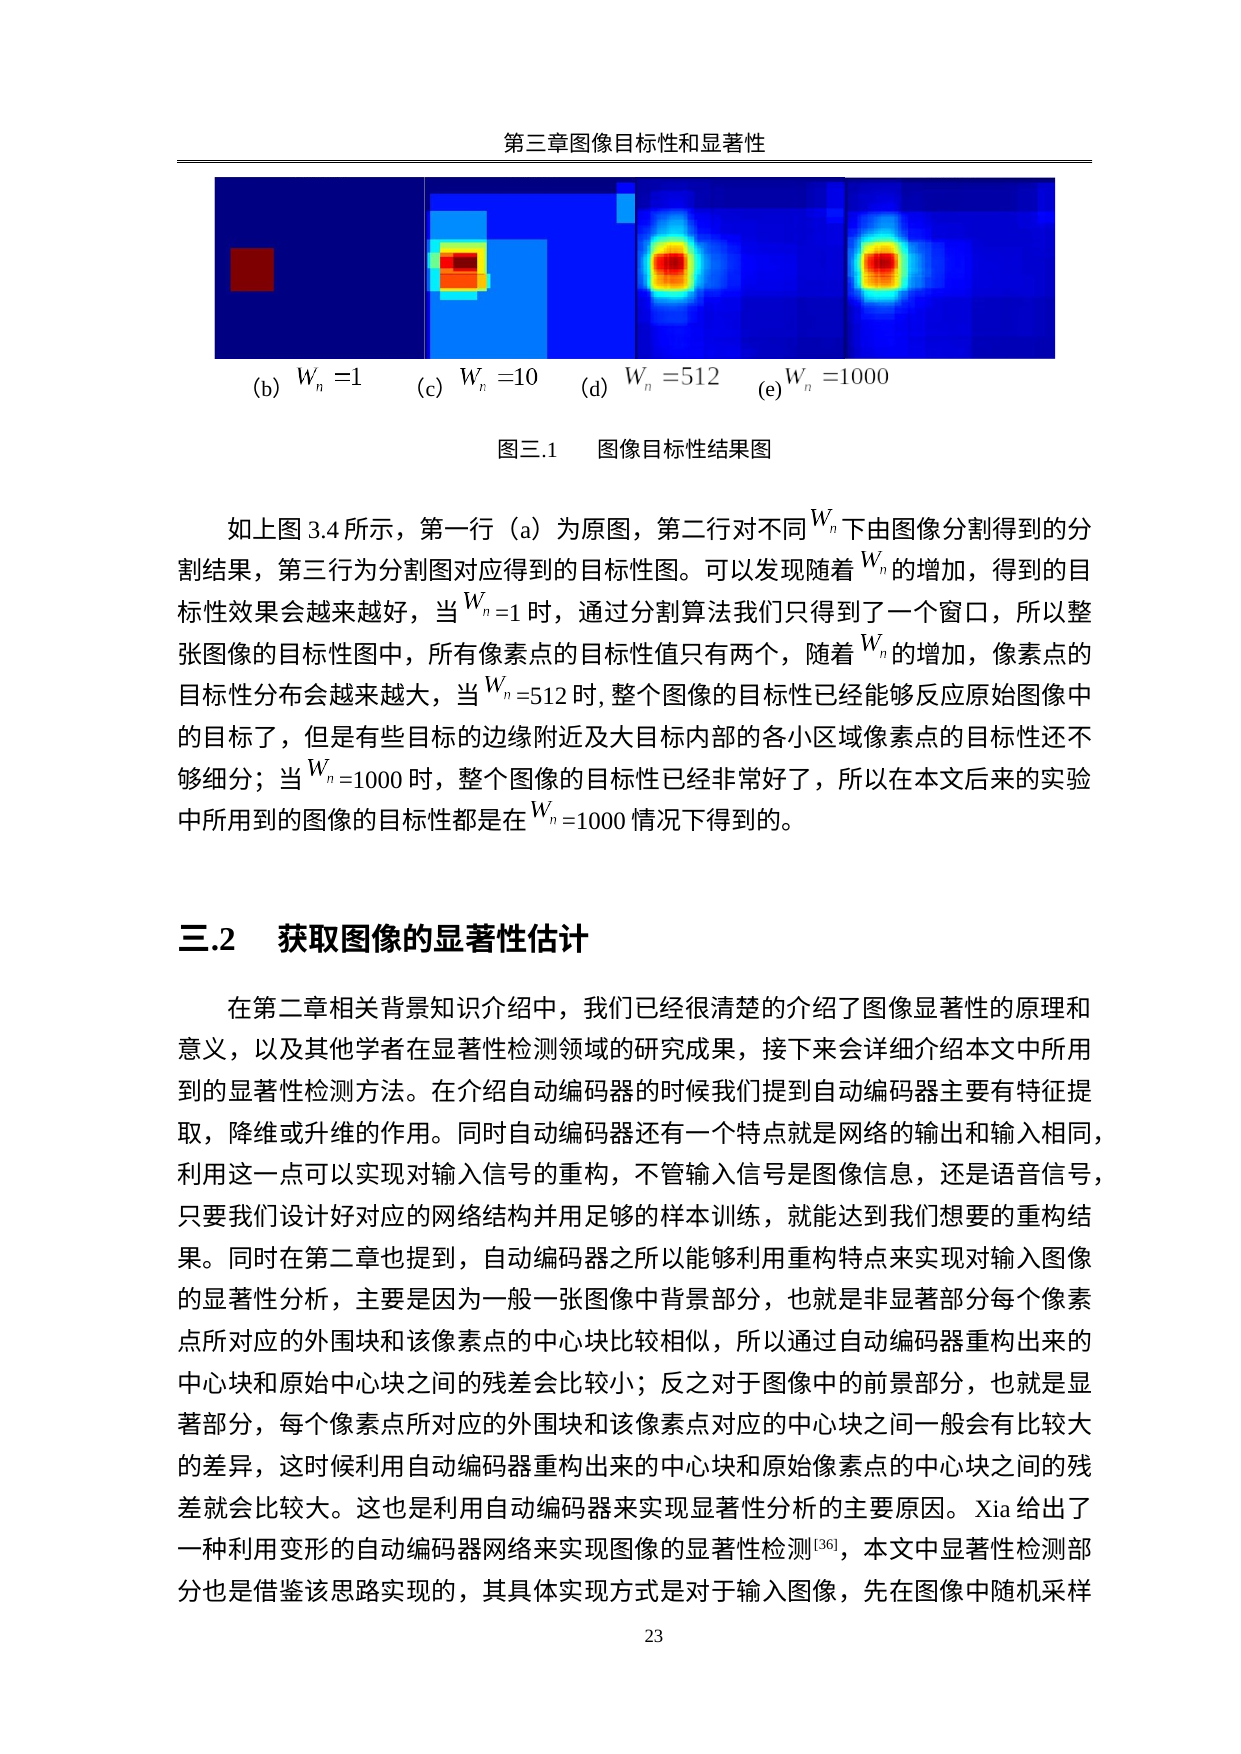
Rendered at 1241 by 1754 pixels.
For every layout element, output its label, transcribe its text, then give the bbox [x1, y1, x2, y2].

text 如上图3.4所示，第一行（a）为原图，第二行对不同下由图像分割得到的分割结果，第三行为分割图对应得到的目标性图。可以发现随着的增加，得到的目标性效果会越来越好，当=1时，通过分割算法我们只得到了一个窗口，所以整张图像的目标性图中，所有像素点的目标性值只有两个，随着的增加，像素点的目标性分布会越来越大，当=512时, 整个图像的目标性已经能够反应原始图像中的目标了，但是有些目标的边缘附近及大目标内部的各小区域像素点的目标性还不够细分；当=1000时，整个图像的目标性已经非常好了，所以在本文后来的实验中所用到的图像的目标性都是在=1000情况下得到的。 [177, 505, 1092, 838]
text （b） （c） （d） (e) [177, 359, 1092, 403]
text 图像目标性结果图 [177, 432, 1092, 464]
picture [214, 177, 1056, 359]
subtitle 获取图像的显著性估计 [177, 917, 1092, 959]
